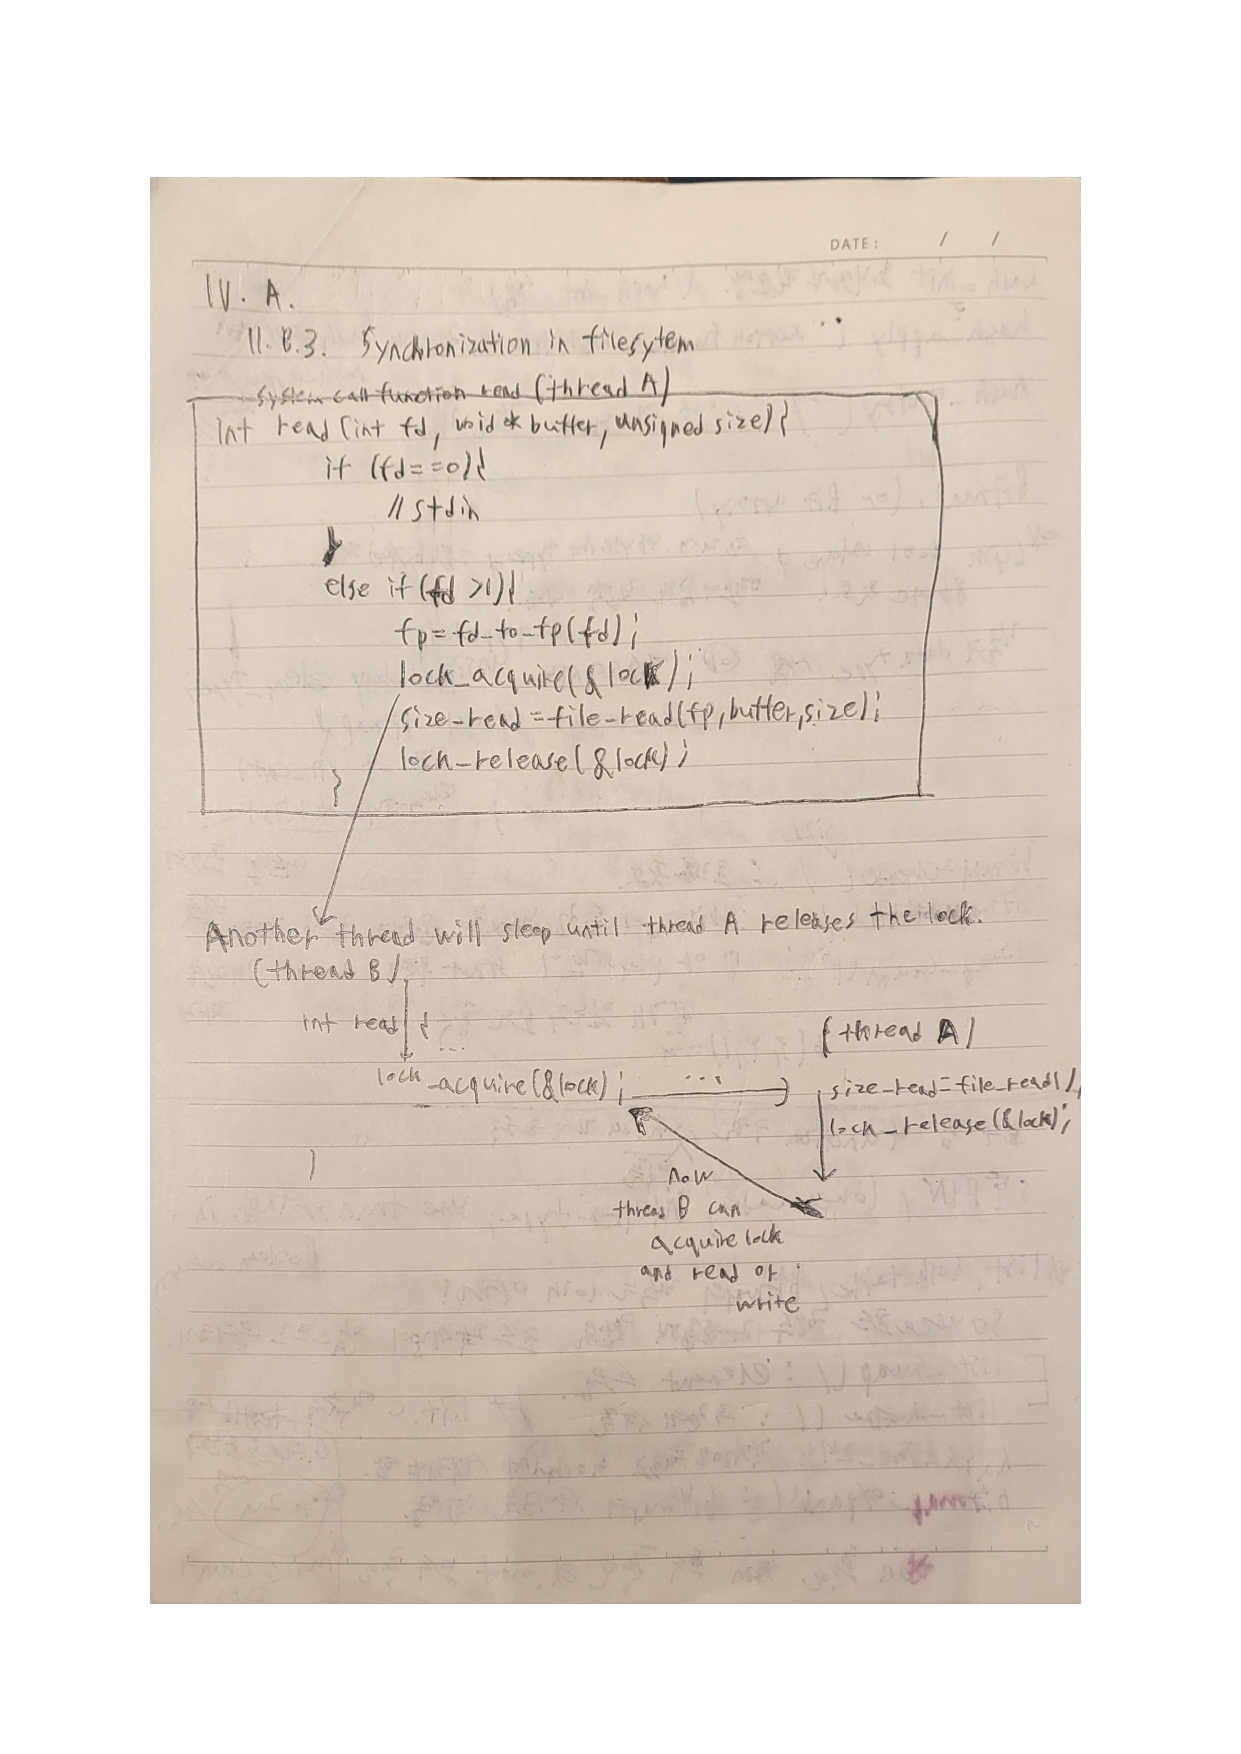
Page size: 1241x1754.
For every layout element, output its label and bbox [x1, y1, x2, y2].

picture [150, 177, 1081, 1604]
